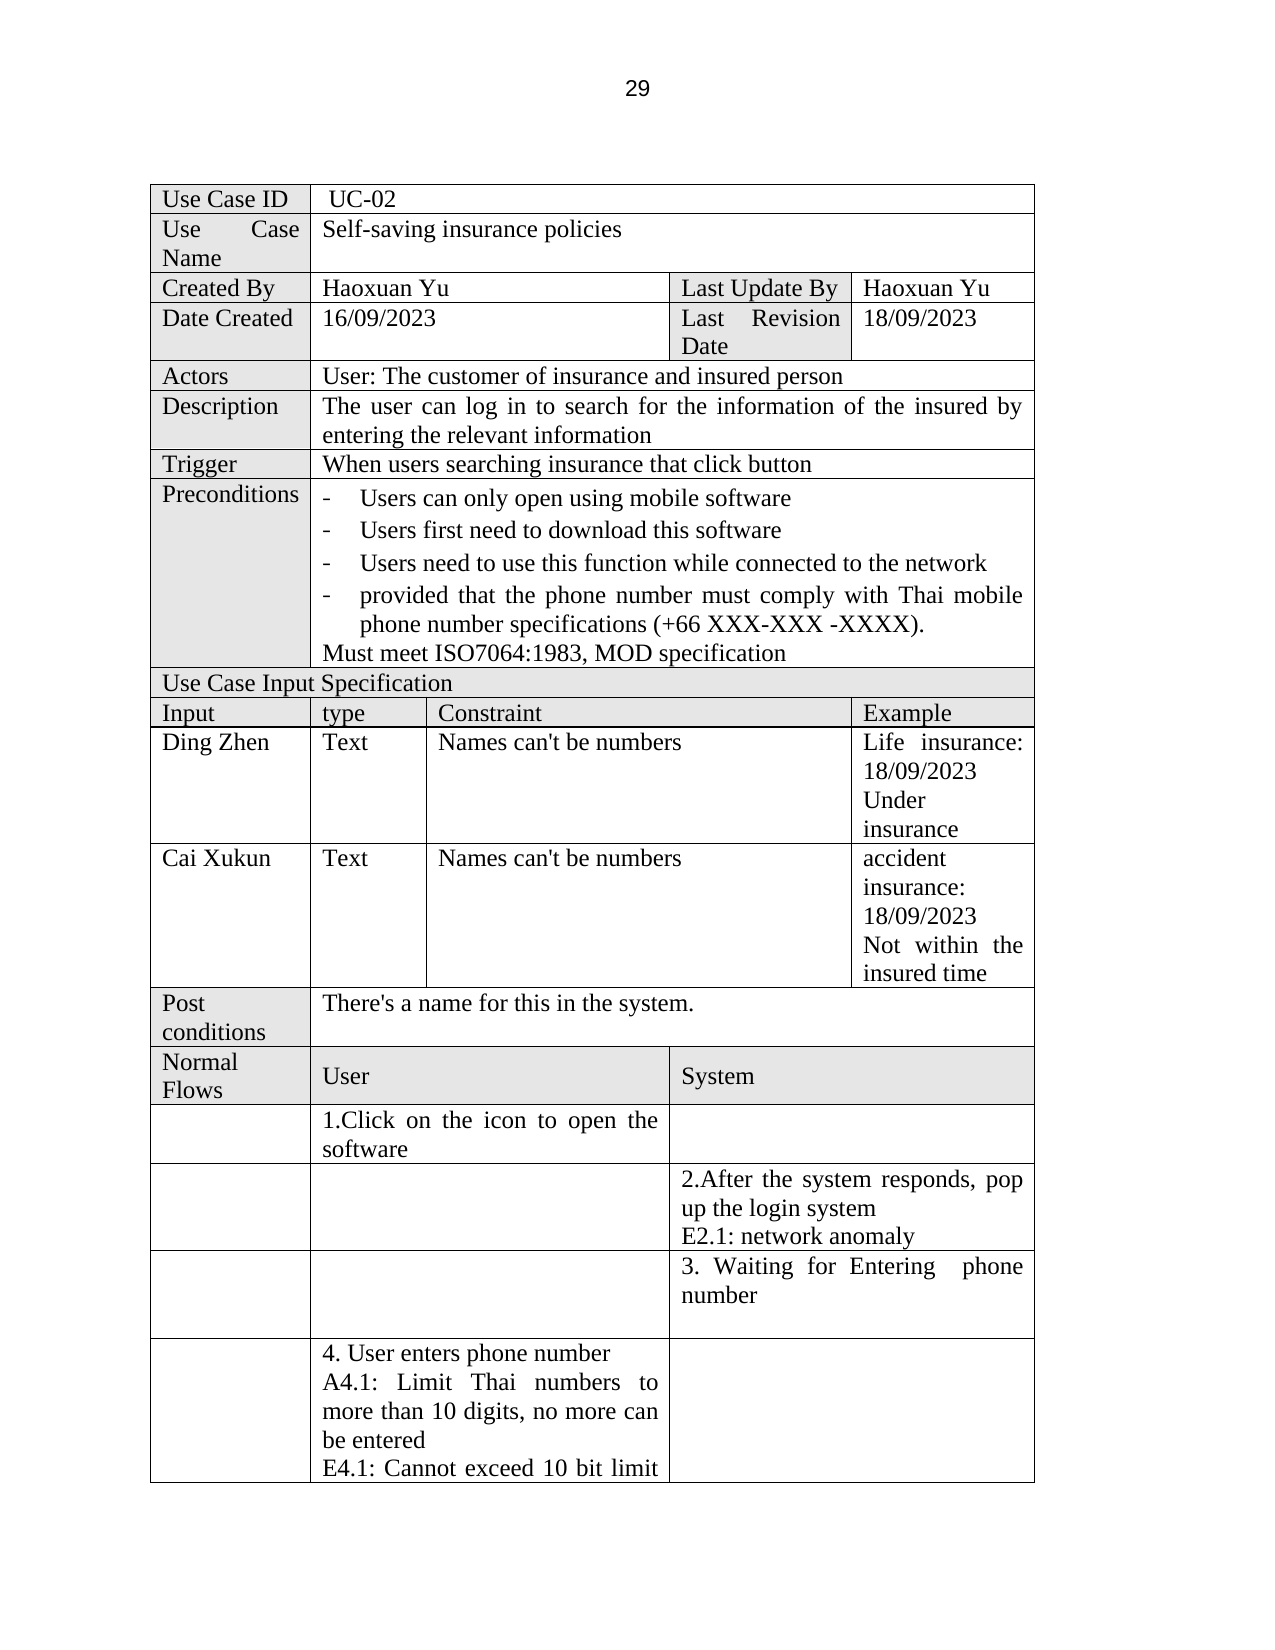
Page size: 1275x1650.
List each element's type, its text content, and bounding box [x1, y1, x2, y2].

table_cell Self-saving insurance policies [311, 214, 1034, 272]
table_cell Post conditions [151, 988, 310, 1046]
table_cell [311, 1251, 669, 1337]
table_cell Created By [151, 273, 310, 302]
table_cell Life insurance: 18/09/2023 Under insurance [852, 728, 1034, 842]
table_cell [670, 1105, 1034, 1163]
table_cell Last Update By [670, 273, 851, 302]
table_cell Names can't be numbers [427, 728, 851, 842]
table_cell Trigger [151, 450, 310, 478]
table_cell User [311, 1047, 669, 1104]
table_cell [151, 1339, 310, 1482]
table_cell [311, 1339, 669, 1482]
table_cell Normal Flows [151, 1047, 310, 1104]
table_cell Date Created [151, 303, 310, 360]
table_cell Example [852, 698, 1034, 726]
table_header Use Case ID [151, 185, 310, 213]
table_cell [670, 1339, 1034, 1482]
table_cell type [311, 698, 426, 726]
table_cell 1.Click on the icon to open the software [311, 1105, 669, 1163]
table_cell Constraint [427, 698, 851, 726]
table_cell Last Revision Date [670, 303, 851, 360]
table_cell [151, 1105, 310, 1163]
table_cell 16/09/2023 [311, 303, 669, 360]
table_cell User: The customer of insurance and insured person [311, 361, 1034, 390]
table_cell Text [311, 728, 426, 842]
table_cell [311, 1164, 669, 1250]
table_cell Haoxuan Yu [311, 273, 669, 302]
table_cell Description [151, 391, 310, 448]
table_cell Ding Zhen [151, 728, 310, 842]
table_cell accident insurance: 18/09/2023 Not within the insured time [852, 844, 1034, 987]
table_cell Haoxuan Yu [852, 273, 1034, 302]
table_cell Names can't be numbers [427, 844, 851, 987]
table_cell Cai Xukun [151, 844, 310, 987]
table_cell System [670, 1047, 1034, 1104]
table_cell Users can only open using mobile software Users first need to download this software Users need to use this function while connected to the network provided that the phone number must comply with Thai mobile phone number specifications (+66 XXX-XXX -XXXX). Must meet ISO7064:1983, MOD specification [311, 479, 1034, 667]
table_header UC-02 [311, 185, 1034, 213]
table_cell Input [151, 698, 310, 726]
table_cell [151, 1251, 310, 1337]
table_cell [151, 1164, 310, 1250]
table_cell 2.After the system responds, pop up the login system E2.1: network anomaly [670, 1164, 1034, 1250]
table_cell 3. Waiting for Entering phone number [670, 1251, 1034, 1337]
table_cell Text [311, 844, 426, 987]
table_cell Use Case Input Specification [151, 668, 1034, 697]
table_cell There's a name for this in the system. [311, 988, 1034, 1046]
table_cell Actors [151, 361, 310, 390]
table_cell Preconditions [151, 479, 310, 667]
table_cell When users searching insurance that click button [311, 450, 1034, 478]
table_cell The user can log in to search for the information of the insured by entering the relevant information [311, 391, 1034, 448]
table_cell Use Case Name [151, 214, 310, 272]
table_cell 18/09/2023 [852, 303, 1034, 360]
